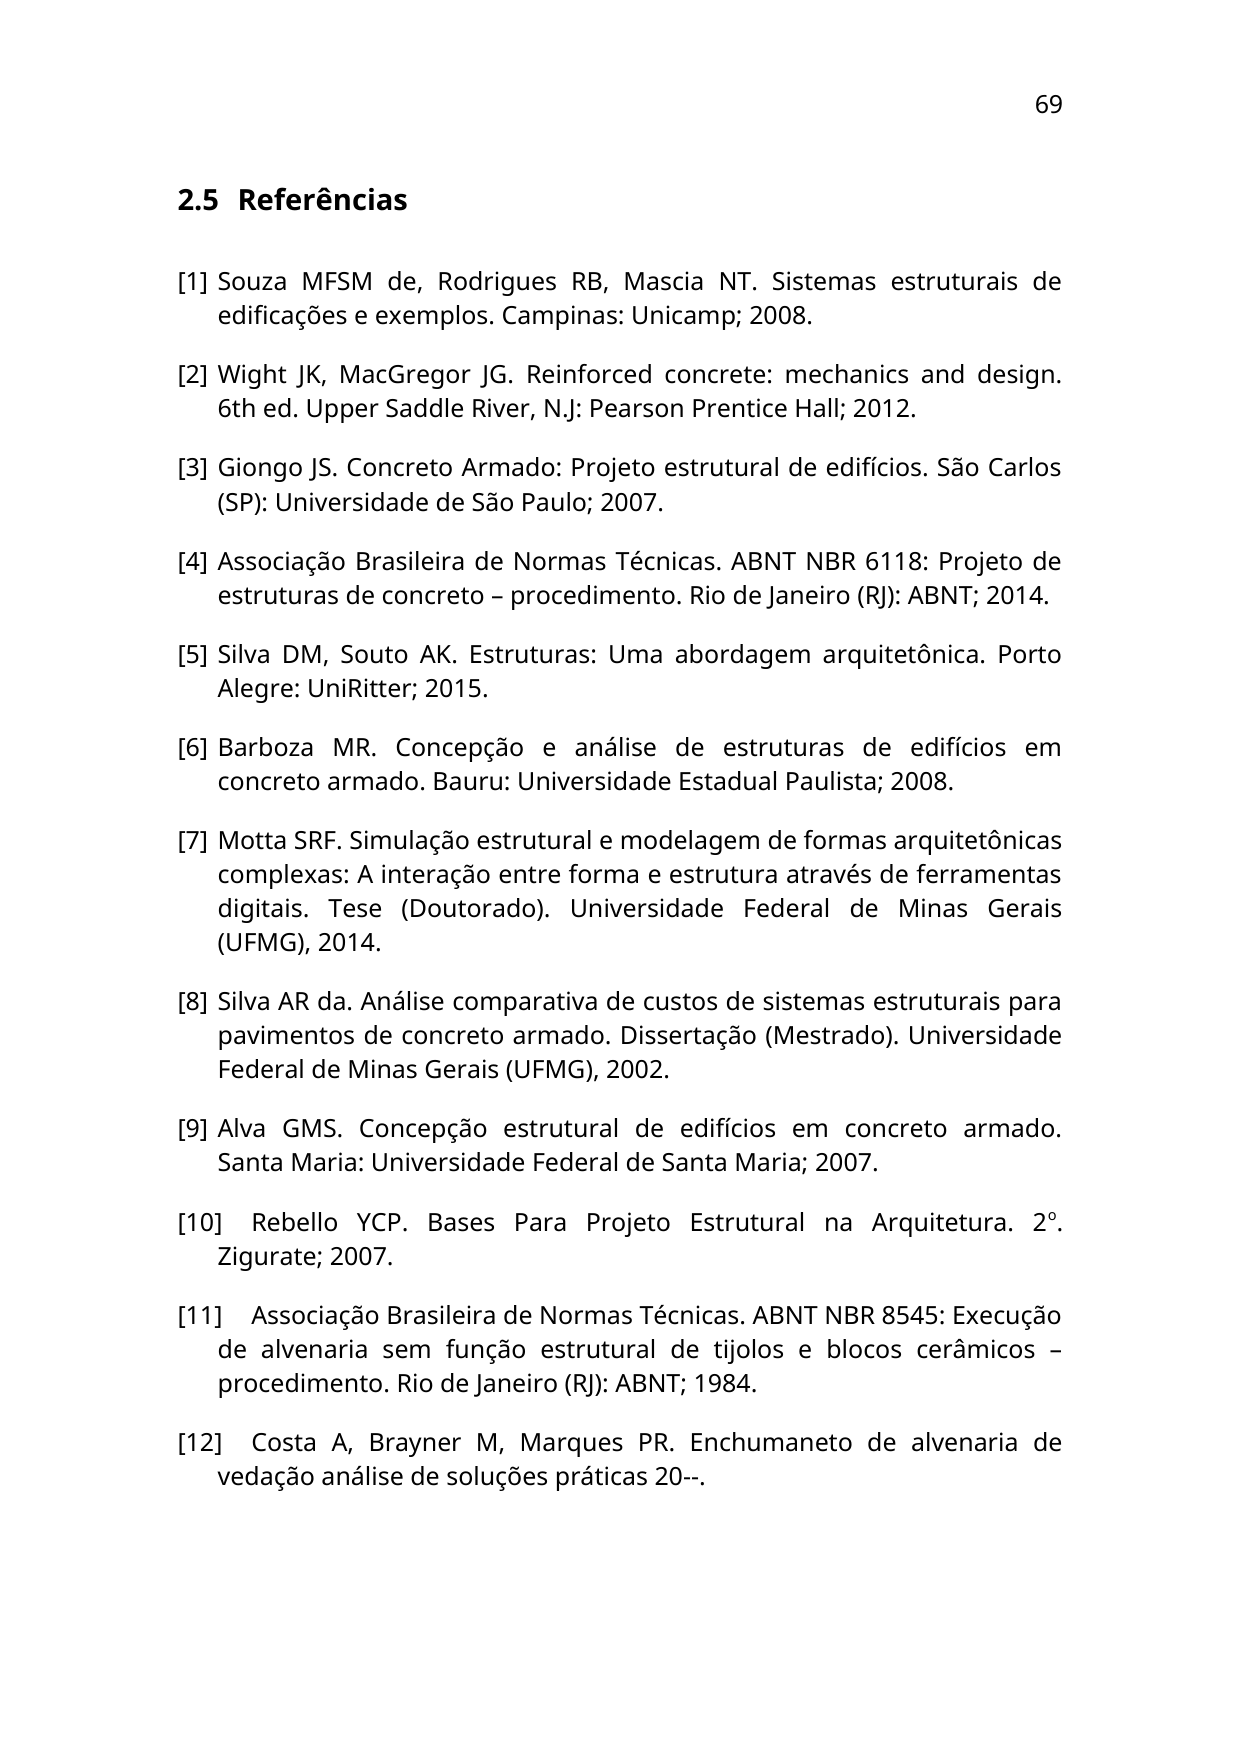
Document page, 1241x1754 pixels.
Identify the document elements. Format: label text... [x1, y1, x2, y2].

text [1] Souza MFSM de, Rodrigues RB, Mascia NT. Sistemas estruturais de edificações e exemplos. Campinas: Unicamp; 2008. [177, 264, 1063, 332]
text [10] Rebello YCP. Bases Para Projeto Estrutural na Arquitetura. 2o. Zigurate; 2007. [177, 1204, 1063, 1272]
subtitle Referências [177, 179, 1063, 219]
text [4] Associação Brasileira de Normas Técnicas. ABNT NBR 6118: Projeto de estruturas de concreto – procedimento. Rio de Janeiro (RJ): ABNT; 2014. [177, 543, 1063, 611]
text [7] Motta SRF. Simulação estrutural e modelagem de formas arquitetônicas complexas: A interação entre forma e estrutura através de ferramentas digitais. Tese (Doutorado). Universidade Federal de Minas Gerais (UFMG), 2014. [177, 823, 1063, 959]
text [2] Wight JK, MacGregor JG. Reinforced concrete: mechanics and design. 6th ed. Upper Saddle River, N.J: Pearson Prentice Hall; 2012. [177, 357, 1063, 425]
text [11] Associação Brasileira de Normas Técnicas. ABNT NBR 8545: Execução de alvenaria sem função estrutural de tijolos e blocos cerâmicos – procedimento. Rio de Janeiro (RJ): ABNT; 1984. [177, 1297, 1063, 1399]
text [5] Silva DM, Souto AK. Estruturas: Uma abordagem arquitetônica. Porto Alegre: UniRitter; 2015. [177, 636, 1063, 704]
text [12] Costa A, Brayner M, Marques PR. Enchumaneto de alvenaria de vedação análise de soluções práticas 20--. [177, 1424, 1063, 1493]
text [9] Alva GMS. Concepção estrutural de edifícios em concreto armado. Santa Maria: Universidade Federal de Santa Maria; 2007. [177, 1111, 1063, 1179]
text [8] Silva AR da. Análise comparativa de custos de sistemas estruturais para pavimentos de concreto armado. Dissertação (Mestrado). Universidade Federal de Minas Gerais (UFMG), 2002. [177, 984, 1063, 1086]
text [6] Barboza MR. Concepção e análise de estruturas de edifícios em concreto armado. Bauru: Universidade Estadual Paulista; 2008. [177, 729, 1063, 798]
text [3] Giongo JS. Concreto Armado: Projeto estrutural de edifícios. São Carlos (SP): Universidade de São Paulo; 2007. [177, 450, 1063, 518]
